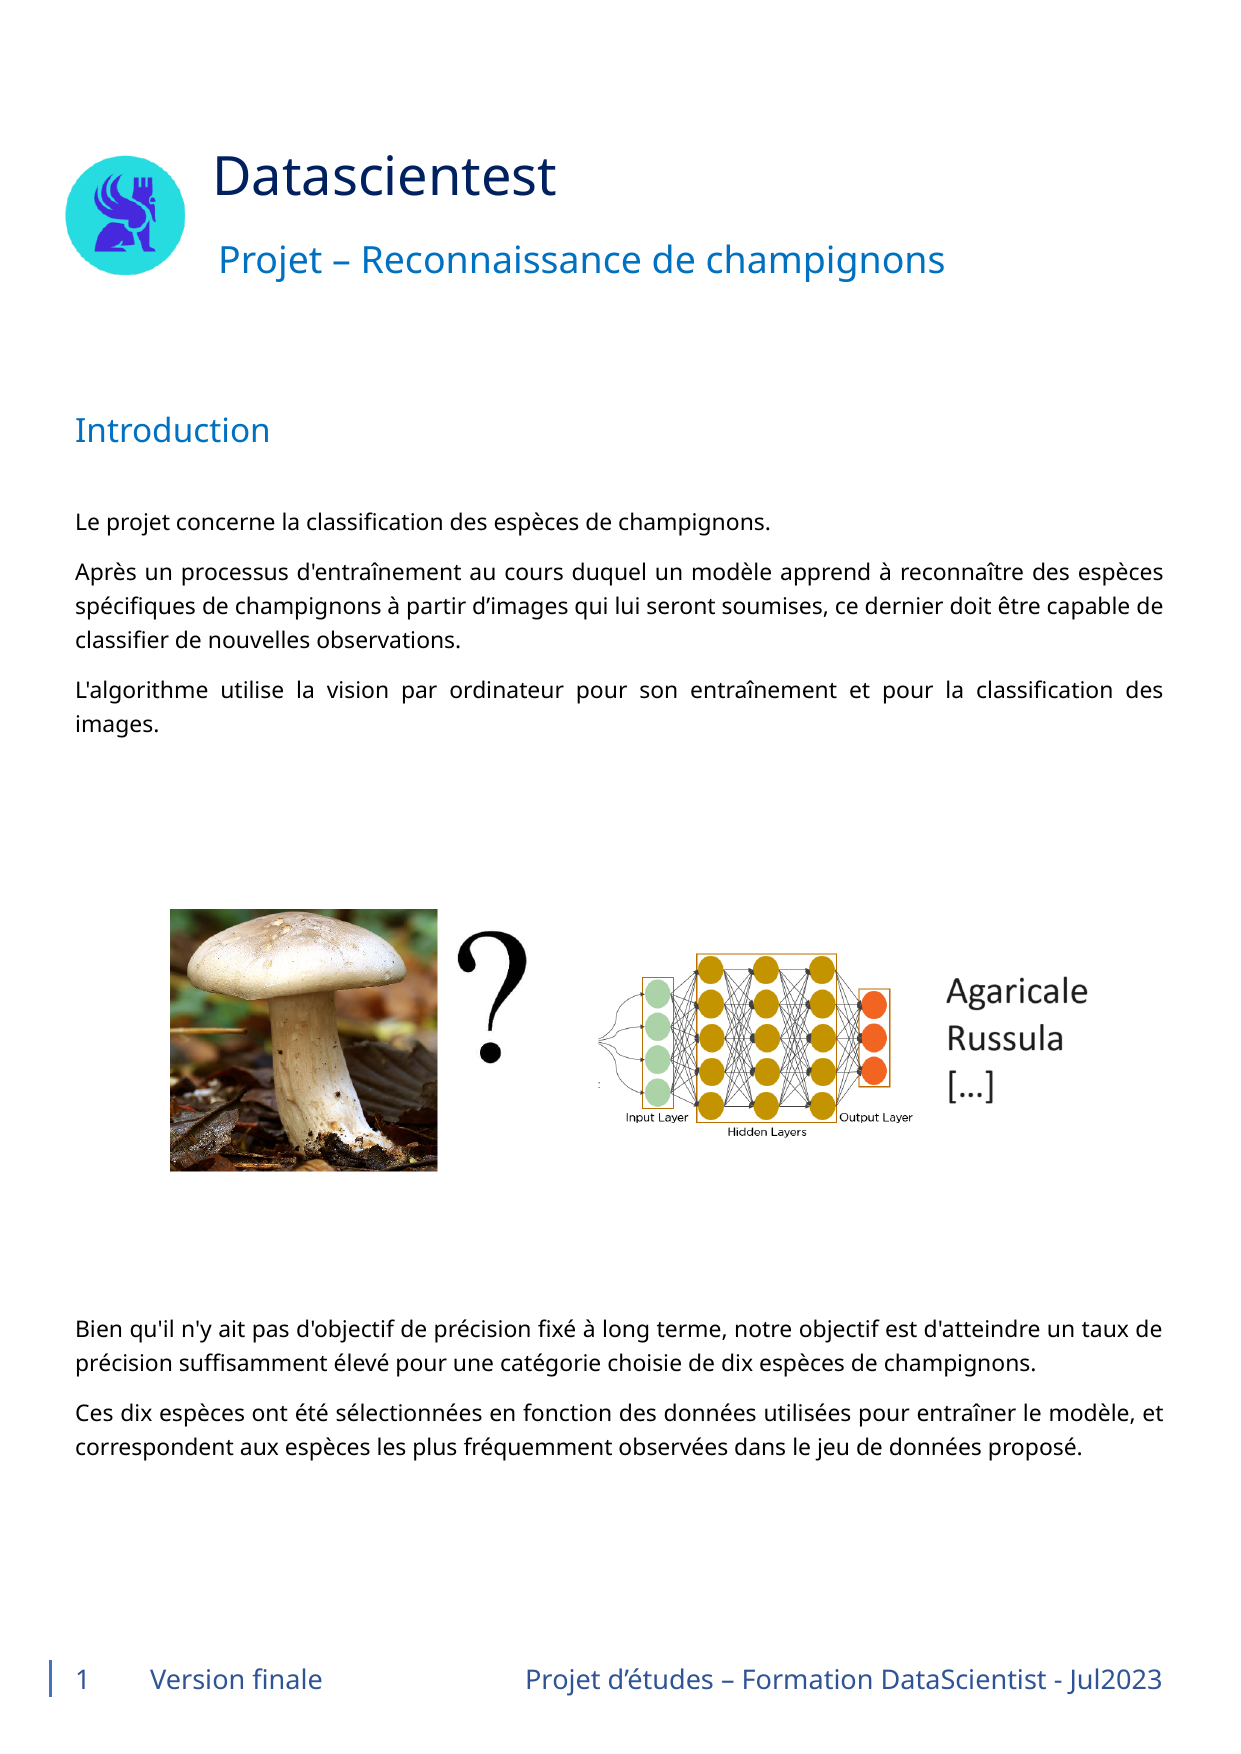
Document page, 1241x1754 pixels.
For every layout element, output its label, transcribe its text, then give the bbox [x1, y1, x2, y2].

text Projet – Reconnaissance de champignons [75, 234, 1165, 285]
text Introduction [75, 406, 1165, 452]
text Ces dix espèces ont été sélectionnées en fonction des données utilisées pour entraîner le modèle, et correspondent aux espèces les plus fréquemment observées dans le jeu de données proposé. [75, 1397, 1165, 1462]
picture [58, 146, 193, 282]
text L'algorithme utilise la vision par ordinateur pour son entraînement et pour la classification des images. [75, 674, 1165, 739]
picture [133, 863, 1106, 1201]
text Datascientest [75, 137, 1165, 211]
text Bien qu'il n'y ait pas d'objectif de précision fixé à long terme, notre objectif est d'atteindre un taux de précision suffisamment élevé pour une catégorie choisie de dix espèces de champignons. [75, 1313, 1165, 1378]
text Le projet concerne la classification des espèces de champignons. [75, 506, 1165, 537]
text Après un processus d'entraînement au cours duquel un modèle apprend à reconnaître des espèces spécifiques de champignons à partir d’images qui lui seront soumises, ce dernier doit être capable de classifier de nouvelles observations. [75, 556, 1165, 655]
